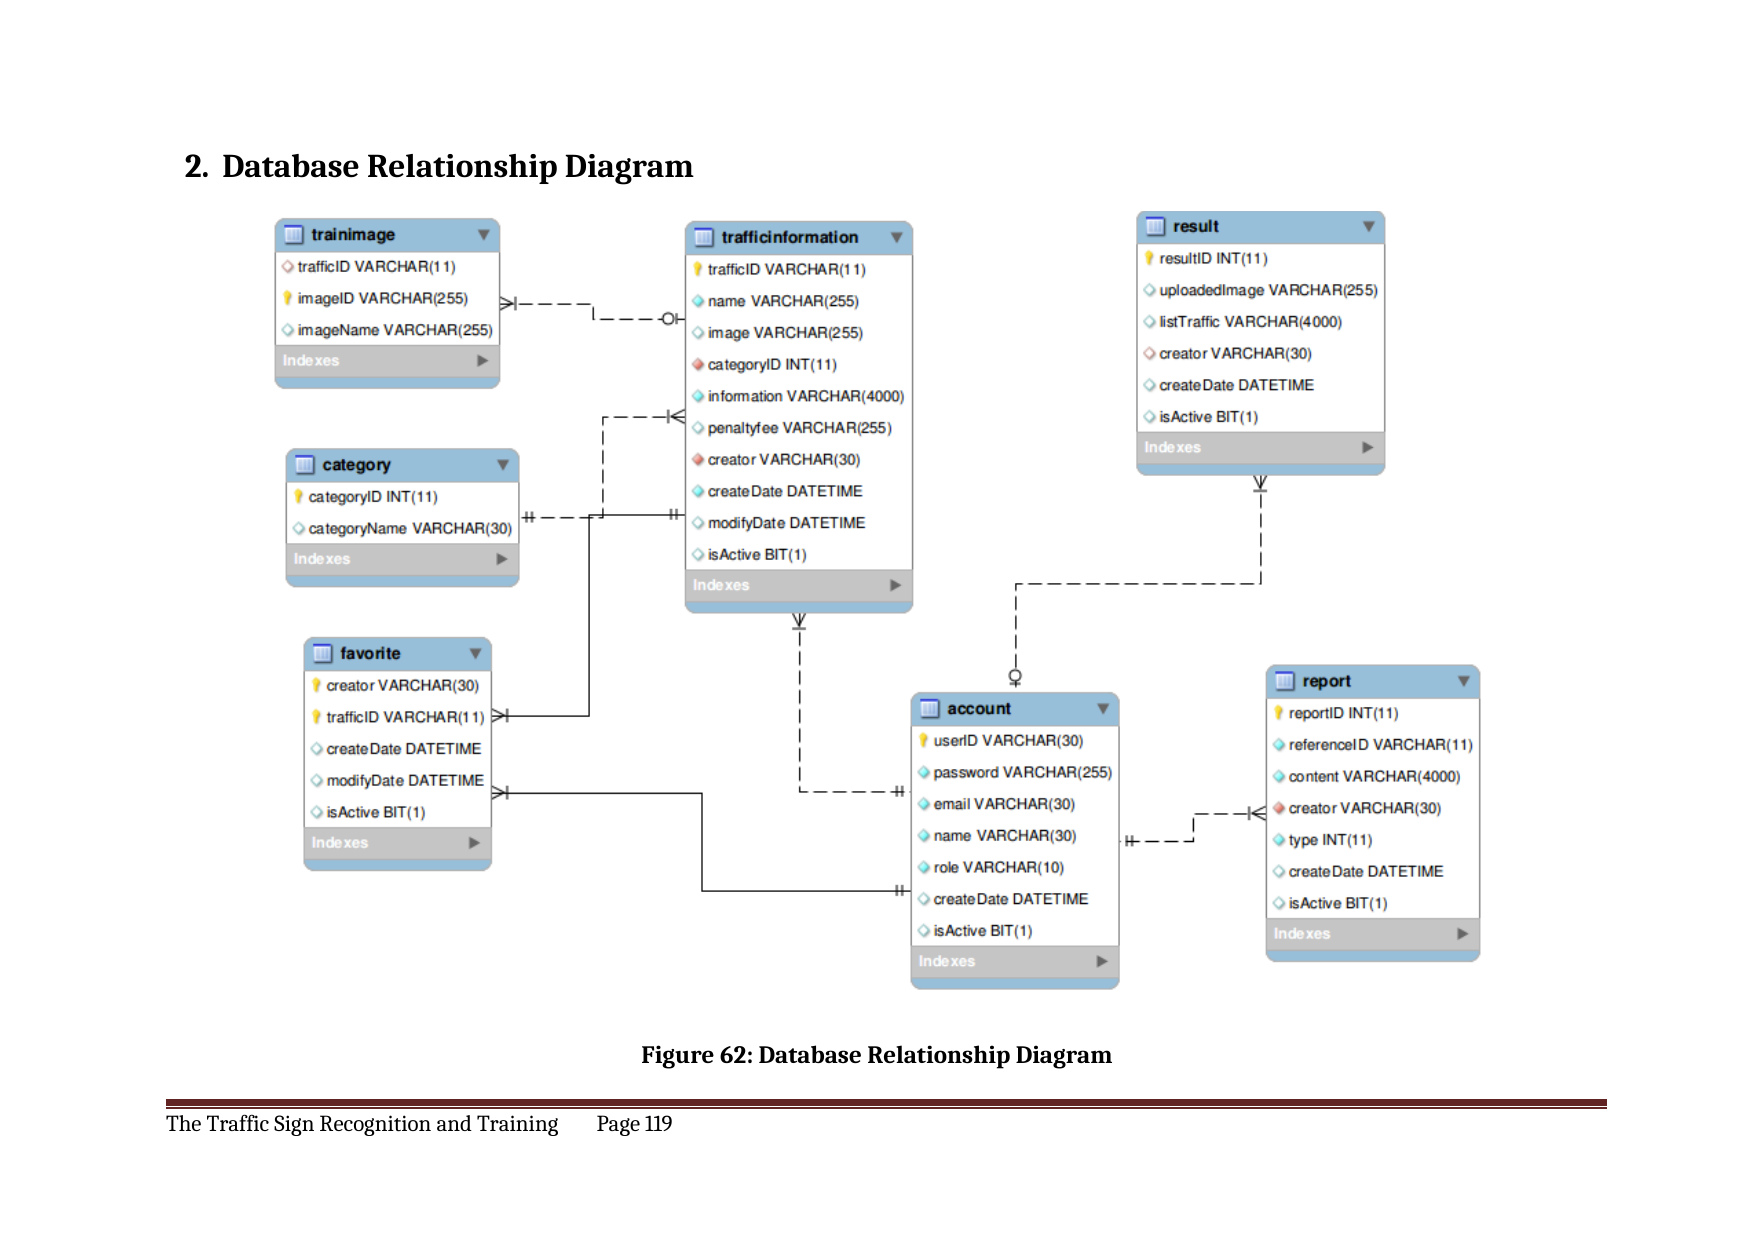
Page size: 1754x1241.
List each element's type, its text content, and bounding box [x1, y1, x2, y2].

subtitle Database Relationship Diagram [184, 148, 1607, 186]
picture [261, 211, 1493, 1016]
